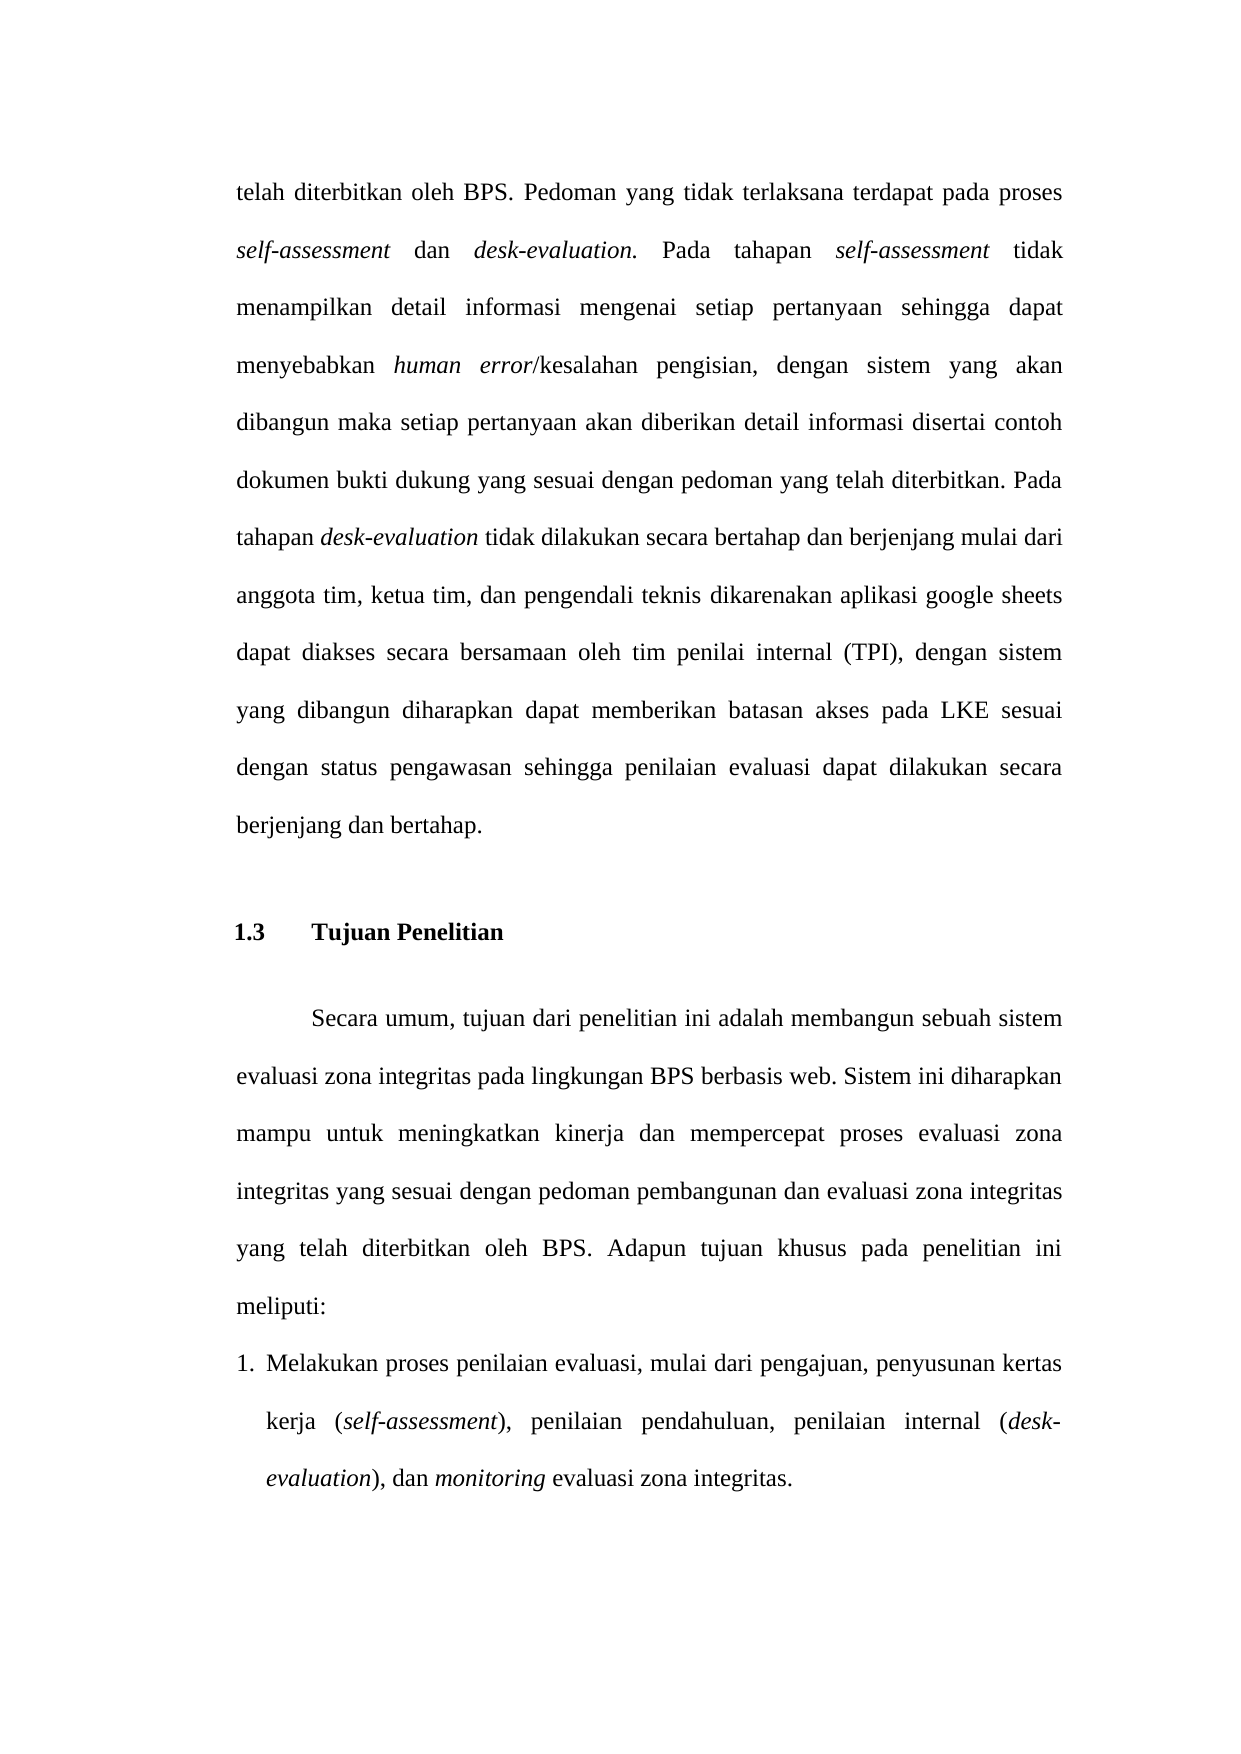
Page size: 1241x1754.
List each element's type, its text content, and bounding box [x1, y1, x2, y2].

list Melakukan proses penilaian evaluasi, mulai dari pengajuan, penyusunan kertas kerja (self-assessment), penilaian pendahuluan, penilaian internal (desk-evaluation), dan monitoring evaluasi zona integritas. [236, 1348, 1063, 1492]
list Tujuan Penelitian [265, 917, 1063, 946]
text Secara umum, tujuan dari penelitian ini adalah membangun sebuah sistem evaluasi zona integritas pada lingkungan BPS berbasis web. Sistem ini diharapkan mampu untuk meningkatkan kinerja dan mempercepat proses evaluasi zona integritas yang sesuai dengan pedoman pembangunan dan evaluasi zona integritas yang telah diterbitkan oleh BPS. Adapun tujuan khusus pada penelitian ini meliputi: [236, 1003, 1063, 1320]
